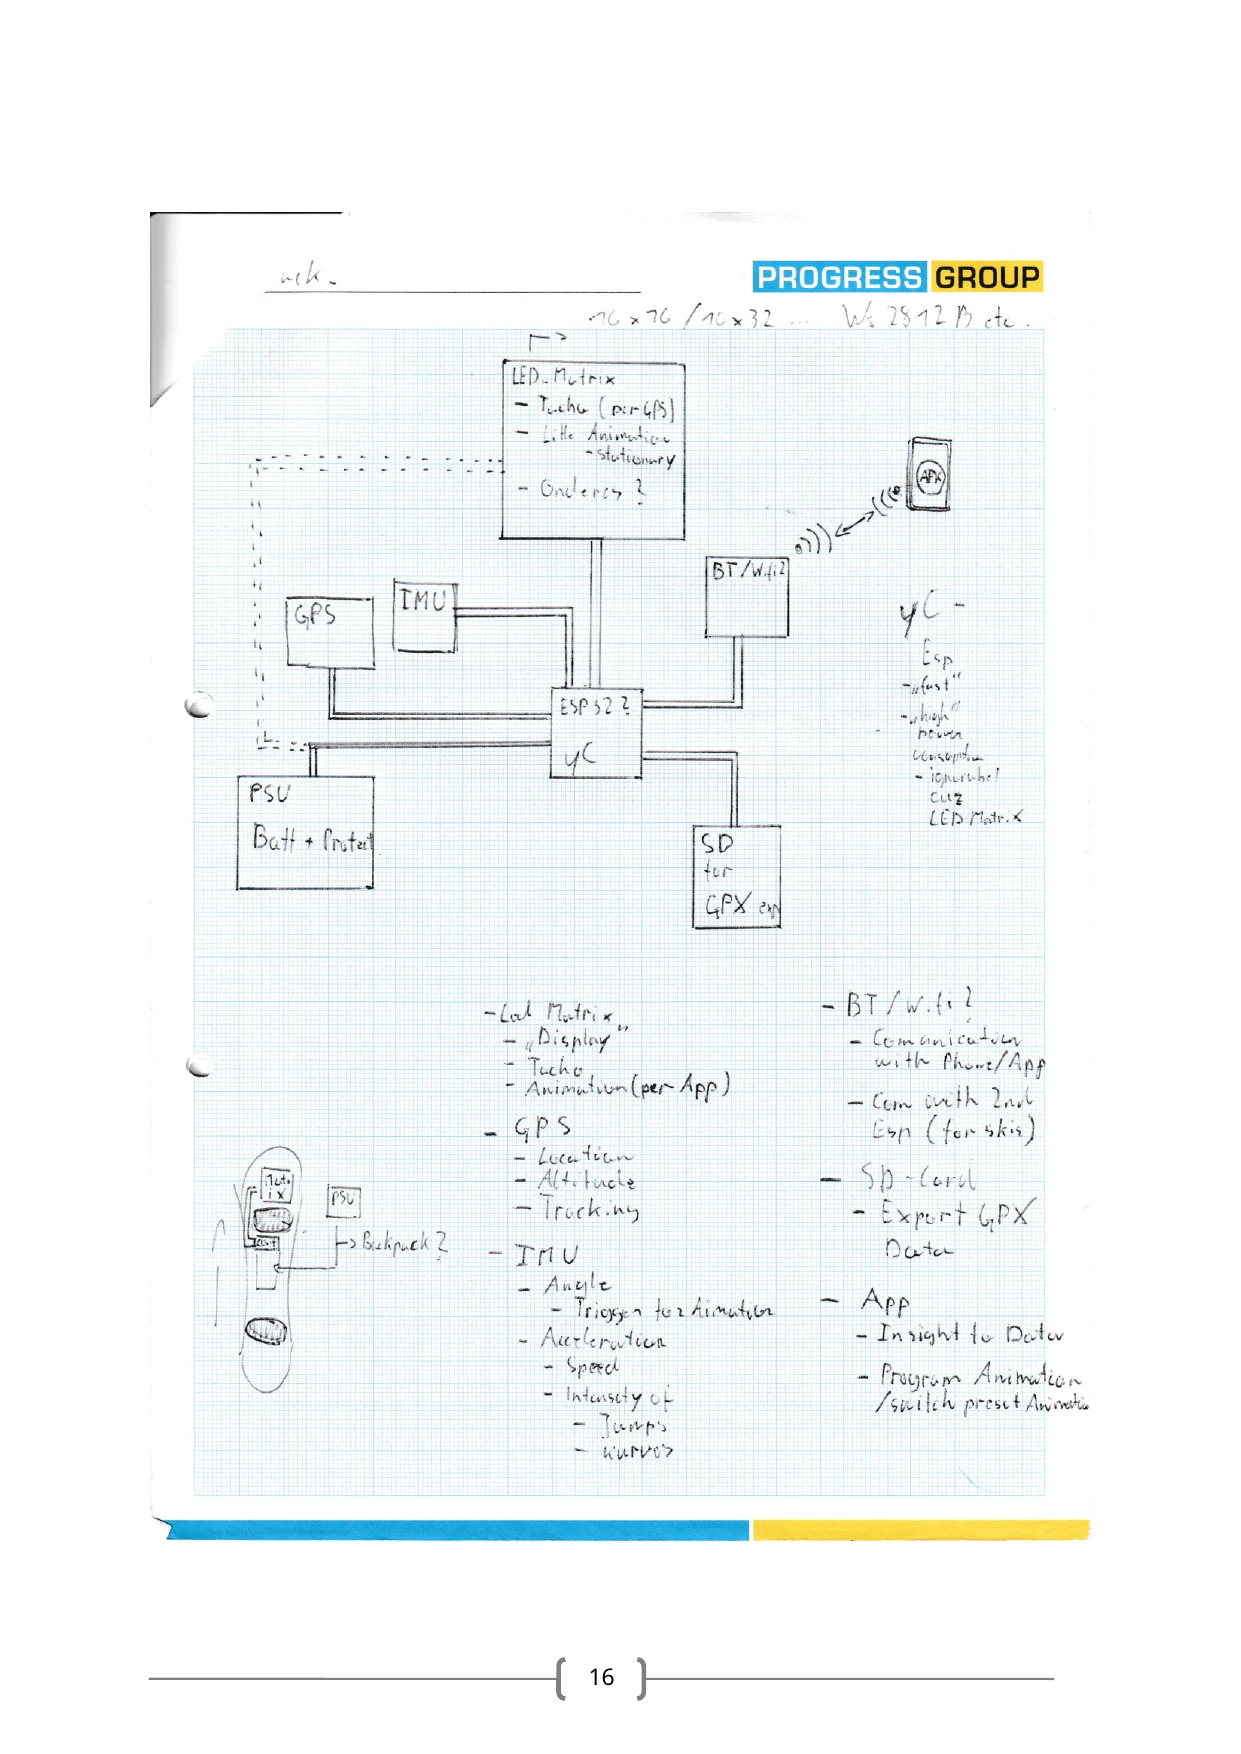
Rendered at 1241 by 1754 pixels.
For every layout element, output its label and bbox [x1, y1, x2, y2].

picture [150, 212, 1091, 1543]
